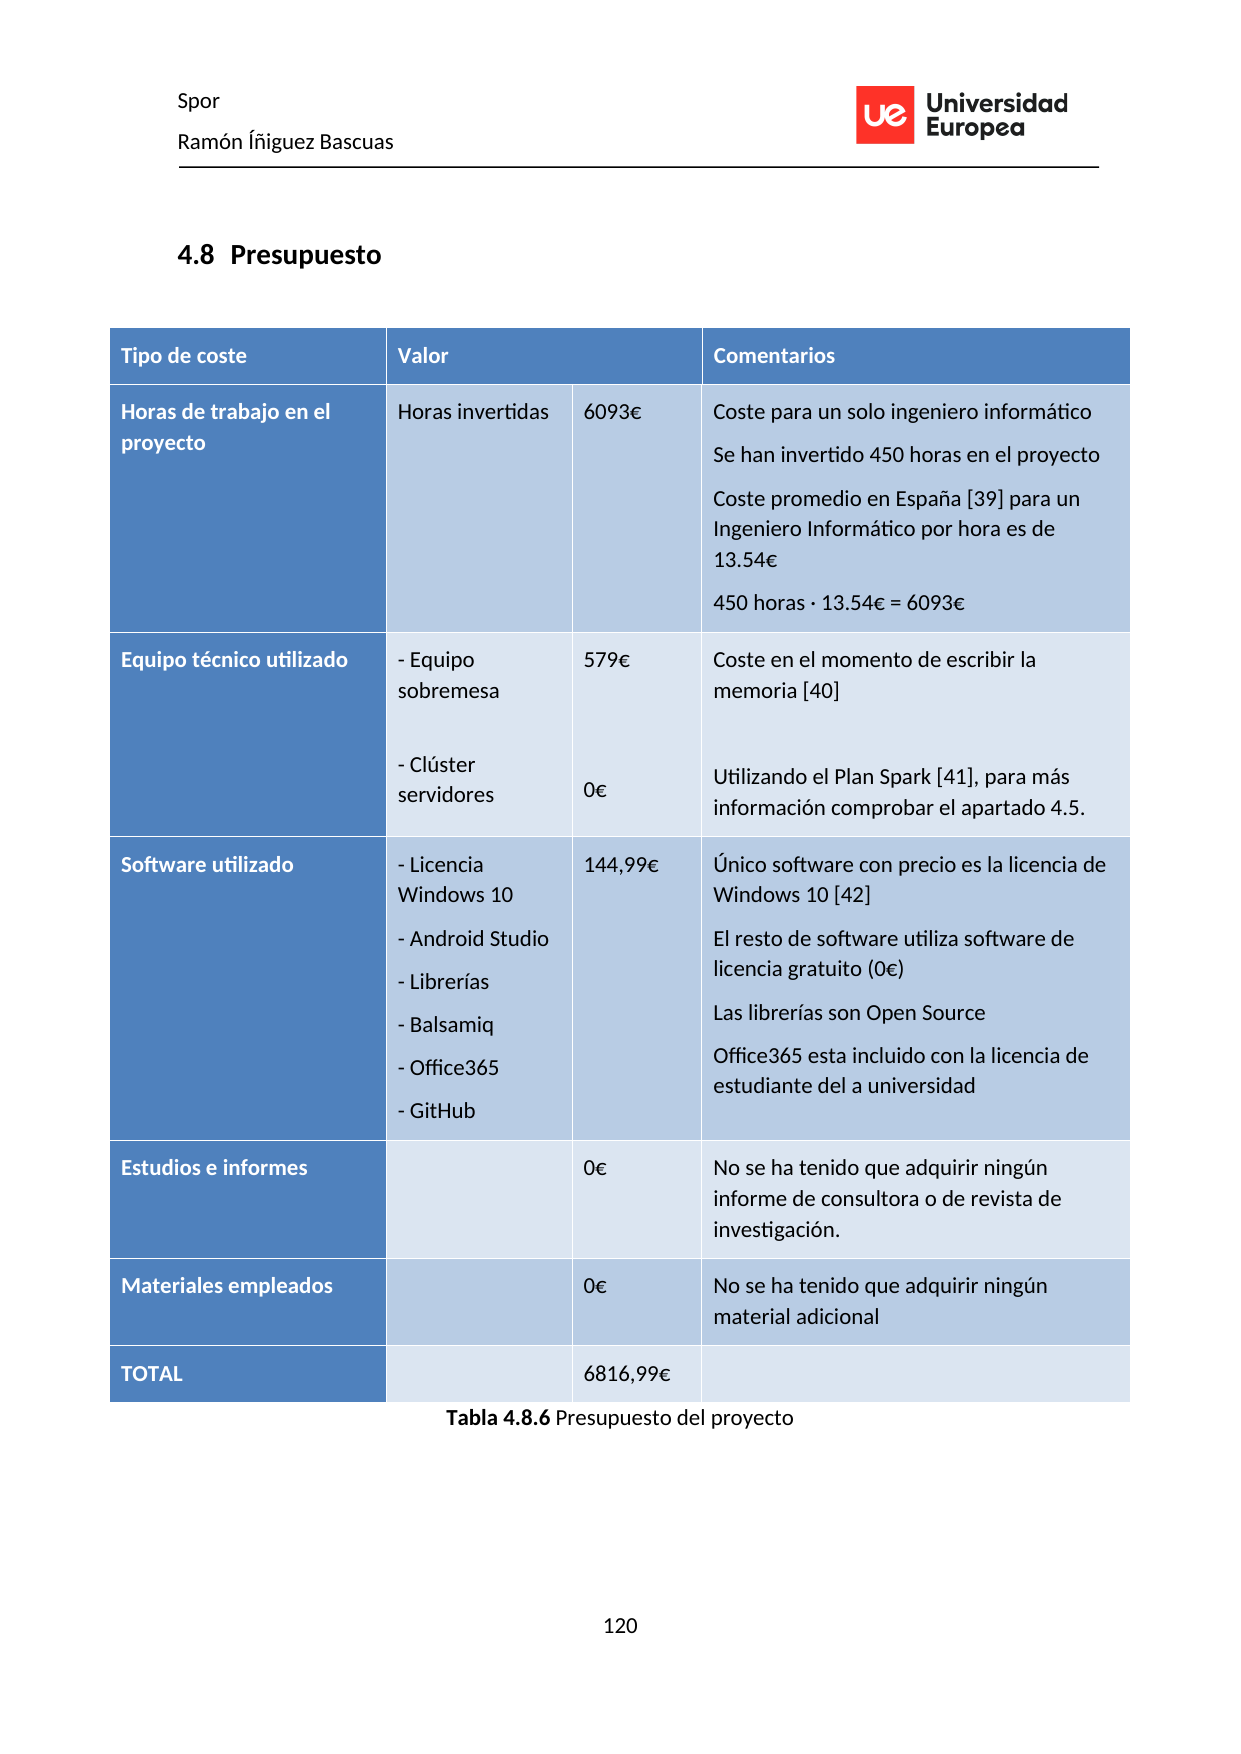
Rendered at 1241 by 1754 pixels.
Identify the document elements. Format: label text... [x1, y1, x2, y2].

picture [856, 86, 1068, 144]
table_cell Coste para un solo ingeniero informático Se han invertido 450 horas en el proyecto Coste promedio en España [39] para un Ingeniero Informático por hora es de 13.54€ 450 horas · 13.54€ = 6093€ [702, 385, 1130, 632]
table_cell Horas de trabajo en el proyecto [110, 385, 386, 632]
table_cell [387, 1346, 572, 1402]
table_cell Coste en el momento de escribir la memoria [40] Utilizando el Plan Spark [41], para más información comprobar el apartado 4.5. [702, 633, 1130, 836]
table_cell 579€ 0€ [573, 633, 701, 836]
table_cell - Licencia Windows 10 - Android Studio - Librerías - Balsamiq - Office365 - GitHub [387, 837, 572, 1140]
table_cell Único software con precio es la licencia de Windows 10 [42] El resto de software utiliza software de licencia gratuito (0€) Las librerías son Open Source Office365 esta incluido con la licencia de estudiante del a universidad [702, 837, 1130, 1140]
table_cell 0€ [573, 1141, 701, 1258]
table_cell 144,99€ [573, 837, 701, 1140]
table_cell Estudios e informes [110, 1141, 386, 1258]
subtitle Presupuesto [177, 236, 1063, 311]
table_header Valor [387, 328, 702, 384]
table_cell 0€ [573, 1259, 701, 1345]
table_cell Horas invertidas [387, 385, 572, 632]
table_cell Software utilizado [110, 837, 386, 1140]
table_cell No se ha tenido que adquirir ningún material adicional [702, 1259, 1130, 1345]
table_header Comentarios [703, 328, 1130, 384]
table_cell 6093€ [573, 385, 701, 632]
table_cell [702, 1346, 1130, 1402]
table_cell Equipo técnico utilizado [110, 633, 386, 836]
table_cell - Equipo sobremesa - Clúster servidores [387, 633, 572, 836]
table_cell 6816,99€ [573, 1346, 701, 1402]
table_cell No se ha tenido que adquirir ningún informe de consultora o de revista de investigación. [702, 1141, 1130, 1258]
table_cell [387, 1259, 572, 1345]
table_cell TOTAL [110, 1346, 386, 1402]
table_cell [387, 1141, 572, 1258]
table_cell Materiales empleados [110, 1259, 386, 1345]
table_header Tipo de coste [110, 328, 386, 384]
